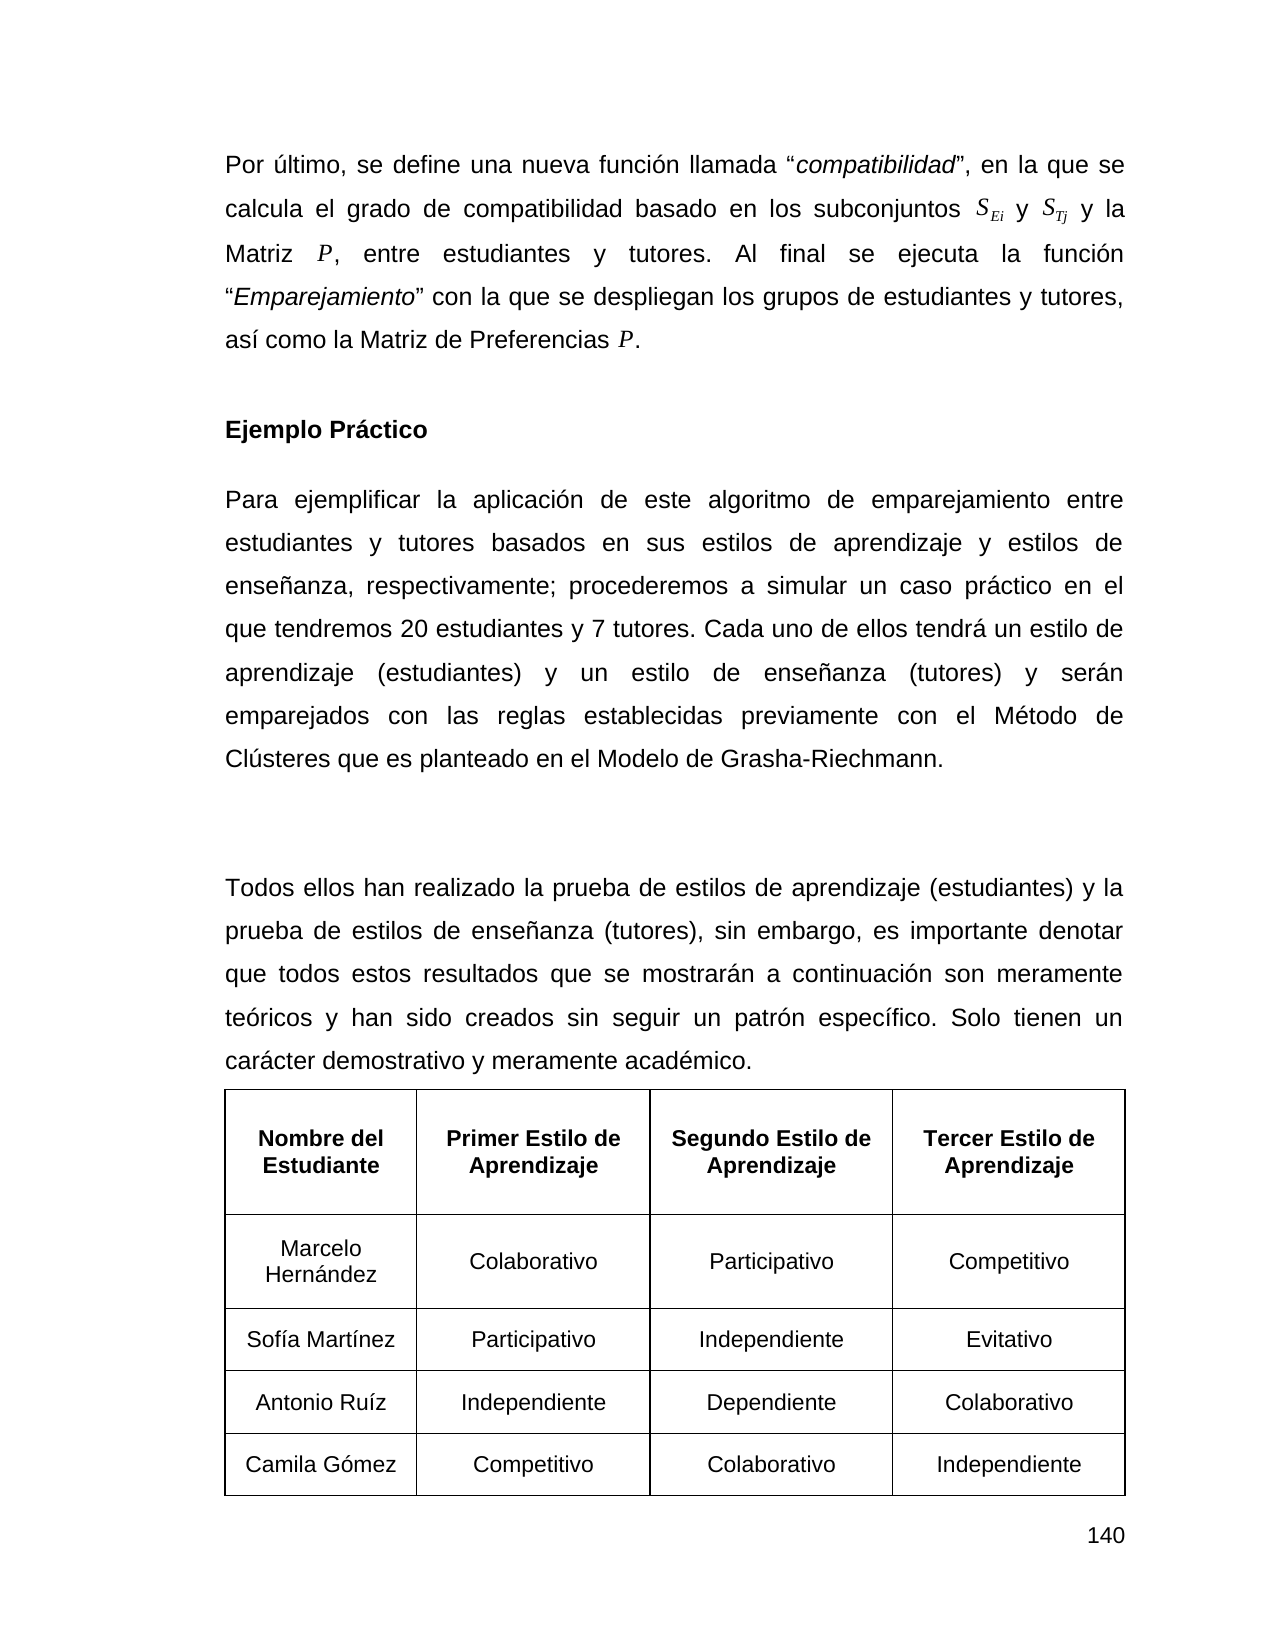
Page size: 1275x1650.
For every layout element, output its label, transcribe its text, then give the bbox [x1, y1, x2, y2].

table_cell Colaborativo [651, 1434, 892, 1495]
table_header Nombre del Estudiante [226, 1090, 416, 1214]
table_cell Antonio Ruíz [226, 1371, 416, 1432]
text Para ejemplificar la aplicación de este algoritmo de emparejamiento entre estudiantes y tutores basados en sus estilos de aprendizaje y estilos de enseñanza, respectivamente; procederemos a simular un caso práctico en el que tendremos 20 estudiantes y 7 tutores. Cada uno de ellos tendrá un estilo de aprendizaje (estudiantes) y un estilo de enseñanza (tutores) y serán emparejados con las reglas establecidas previamente con el Método de Clústeres que es planteado en el Modelo de Grasha-Riechmann. [225, 485, 1125, 772]
table_cell Competitivo [417, 1434, 649, 1495]
table_cell Marcelo Hernández [226, 1215, 416, 1307]
table_cell Participativo [417, 1309, 649, 1370]
table_cell Competitivo [893, 1215, 1124, 1307]
table_cell Independiente [651, 1309, 892, 1370]
text Por último, se define una nueva función llamada “compatibilidad”, en la que se calcula el grado de compatibilidad basado en los subconjuntos y y la Matriz , entre estudiantes y tutores. Al final se ejecuta la función “Emparejamiento” con la que se despliegan los grupos de estudiantes y tutores, así como la Matriz de Preferencias . [225, 150, 1125, 354]
table_cell Dependiente [651, 1371, 892, 1432]
table_cell Colaborativo [893, 1371, 1124, 1432]
table_cell Evitativo [893, 1309, 1124, 1370]
table_header Tercer Estilo de Aprendizaje [893, 1090, 1124, 1214]
table_cell Camila Gómez [226, 1434, 416, 1495]
table_cell Participativo [651, 1215, 892, 1307]
table_header Primer Estilo de Aprendizaje [417, 1090, 649, 1214]
subtitle Ejemplo Práctico [225, 416, 1125, 444]
table_cell Sofía Martínez [226, 1309, 416, 1370]
text Todos ellos han realizado la prueba de estilos de aprendizaje (estudiantes) y la prueba de estilos de enseñanza (tutores), sin embargo, es importante denotar que todos estos resultados que se mostrarán a continuación son meramente teóricos y han sido creados sin seguir un patrón específico. Solo tienen un carácter demostrativo y meramente académico. [225, 873, 1125, 1074]
table_cell Independiente [893, 1434, 1124, 1495]
table_cell Independiente [417, 1371, 649, 1432]
table_cell Colaborativo [417, 1215, 649, 1307]
table_header Segundo Estilo de Aprendizaje [651, 1090, 892, 1214]
